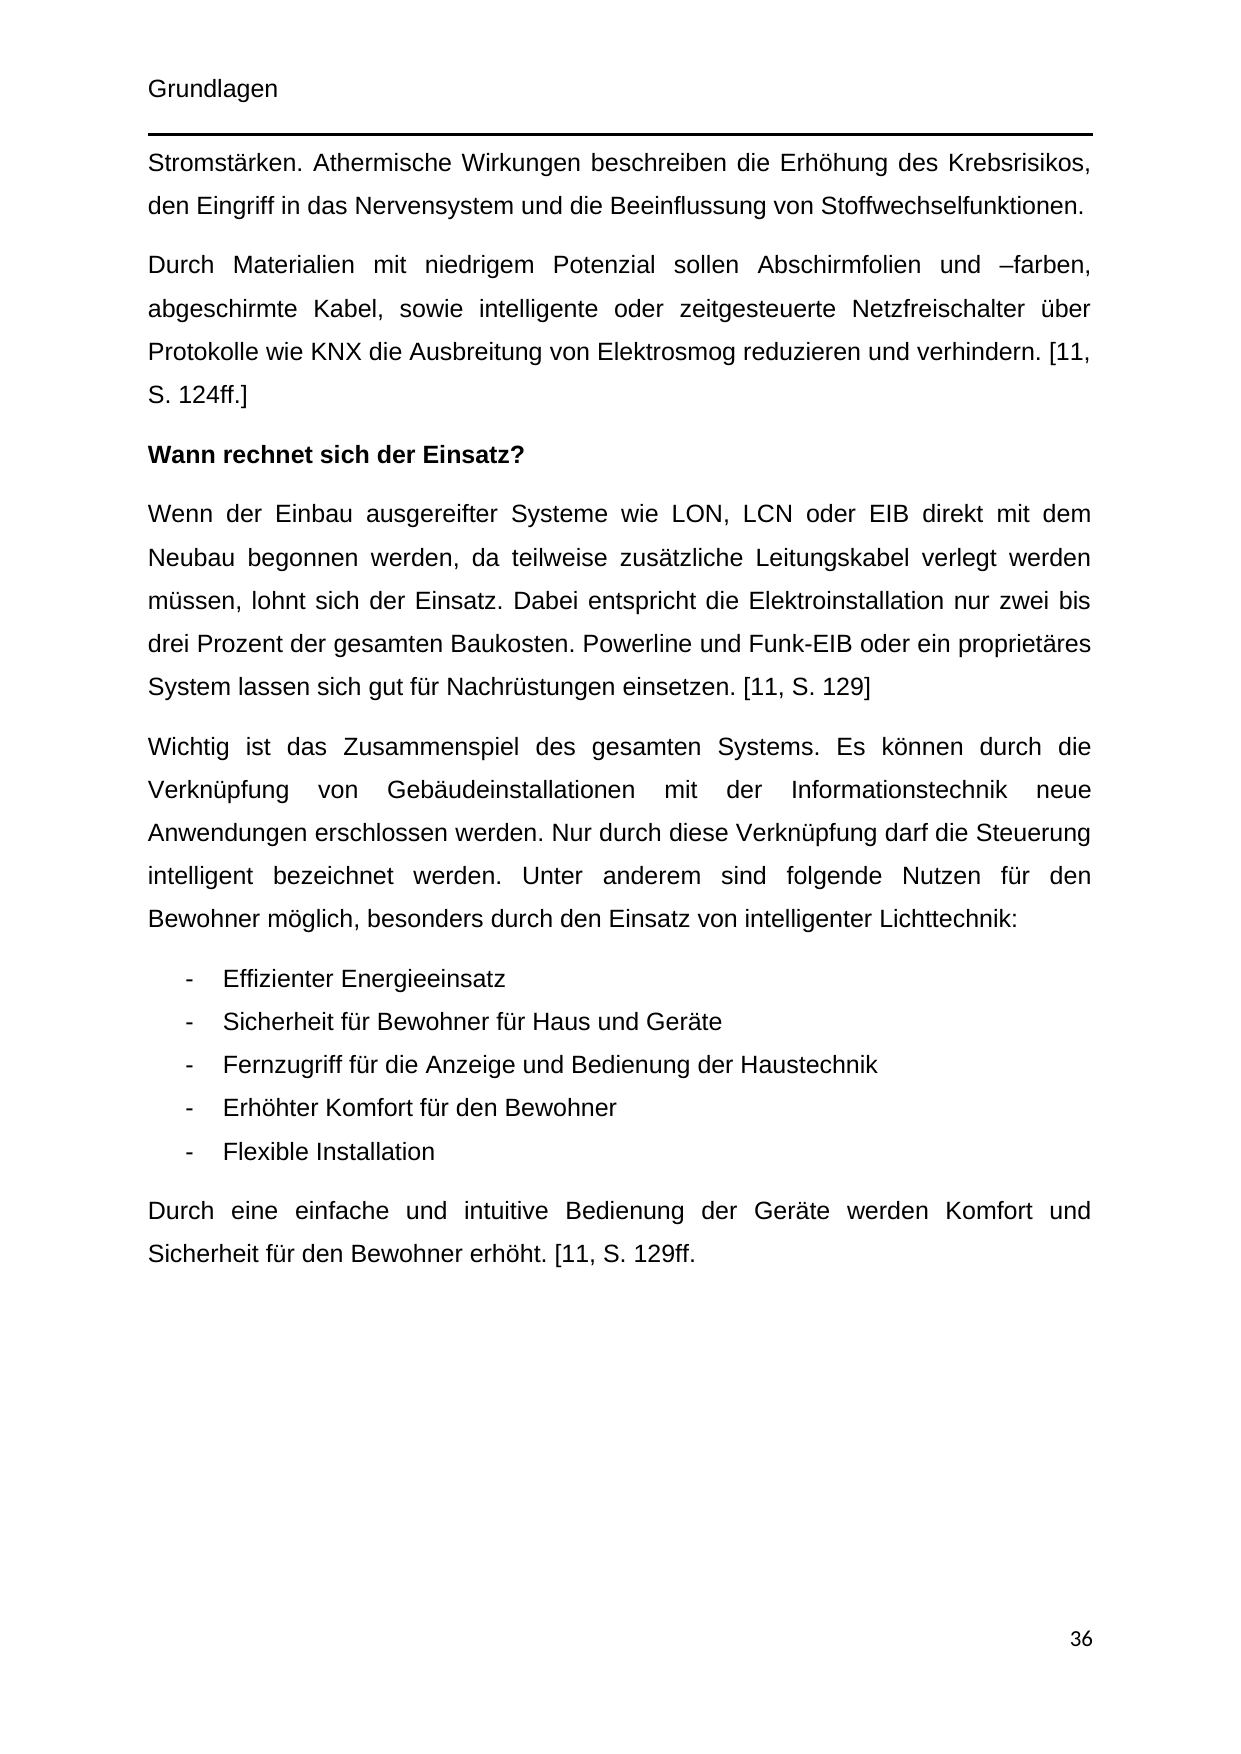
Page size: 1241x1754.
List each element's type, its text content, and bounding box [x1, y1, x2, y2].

list Erhöhter Komfort für den Bewohner [185, 1093, 1093, 1122]
list Sicherheit für Bewohner für Haus und Geräte [185, 1007, 1093, 1036]
text Wann rechnet sich der Einsatz? [148, 440, 1093, 468]
list Flexible Installation [185, 1137, 1093, 1165]
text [148, 148, 1093, 219]
text Wichtig ist das Zusammenspiel des gesamten Systems. Es können durch die Verknüpfung von Gebäudeinstallationen mit der Informationstechnik neue Anwendungen erschlossen werden. Nur durch diese Verknüpfung darf die Steuerung intelligent bezeichnet werden. Unter anderem sind folgende Nutzen für den Bewohner möglich, besonders durch den Einsatz von intelligenter Lichttechnik: [148, 732, 1093, 933]
text Wenn der Einbau ausgereifter Systeme wie LON, LCN oder EIB direkt mit dem Neubau begonnen werden, da teilweise zusätzliche Leitungskabel verlegt werden müssen, lohnt sich der Einsatz. Dabei entspricht die Elektroinstallation nur zwei bis drei Prozent der gesamten Baukosten. Powerline und Funk-EIB oder ein proprietäres System lassen sich gut für Nachrüstungen einsetzen. [11, S. 129] [148, 499, 1093, 701]
list Fernzugriff für die Anzeige und Bedienung der Haustechnik [185, 1050, 1093, 1079]
text Durch eine einfache und intuitive Bedienung der Geräte werden Komfort und Sicherheit für den Bewohner erhöht. [11, S. 129ff. [148, 1196, 1093, 1268]
text Durch Materialien mit niedrigem Potenzial sollen Abschirmfolien und –farben, abgeschirmte Kabel, sowie intelligente oder zeitgesteuerte Netzfreischalter über Protokolle wie KNX die Ausbreitung von Elektrosmog reduzieren und verhindern. [11, S. 124ff.] [148, 251, 1093, 409]
list Effizienter Energieeinsatz [185, 964, 1093, 993]
